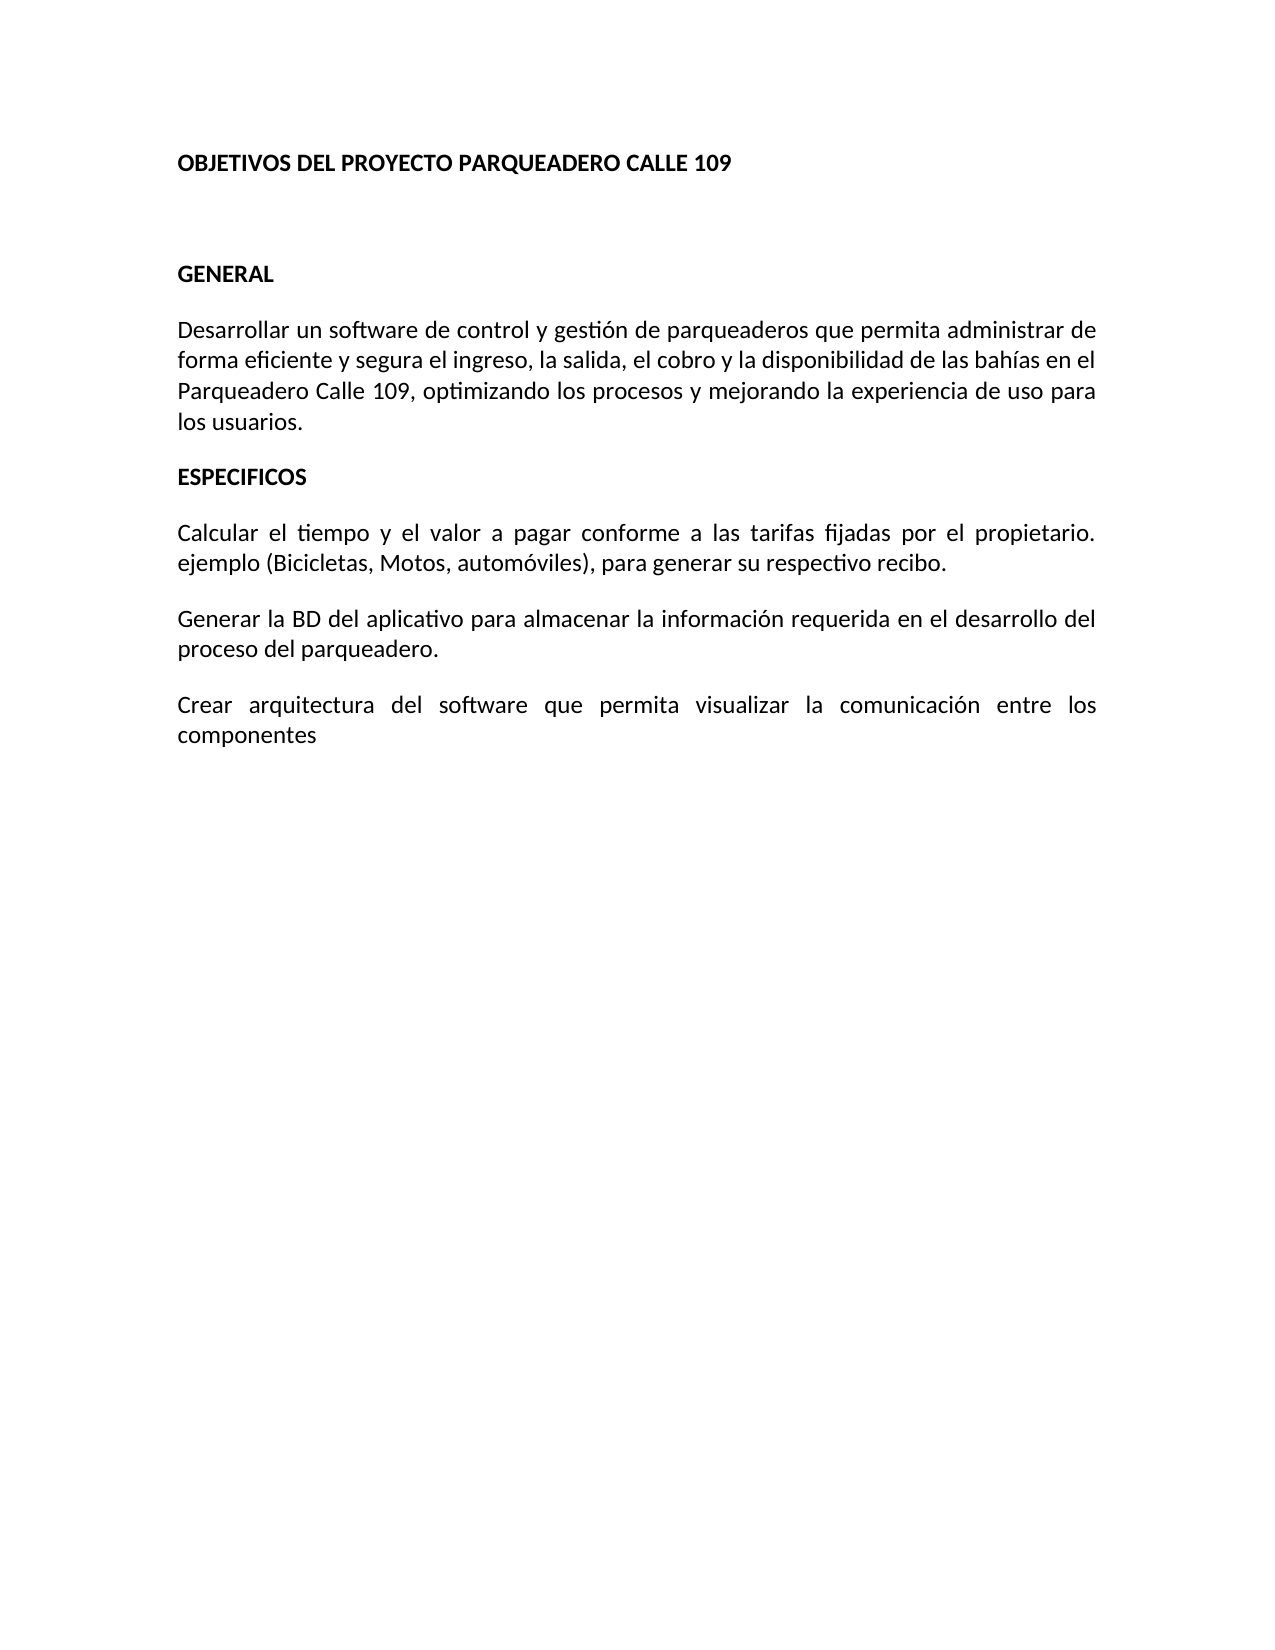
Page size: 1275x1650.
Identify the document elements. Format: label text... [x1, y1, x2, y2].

text Generar la BD del aplicativo para almacenar la información requerida en el desarrollo del proceso del parqueadero. [177, 603, 1098, 664]
text Calcular el tiempo y el valor a pagar conforme a las tarifas fijadas por el propietario. ejemplo (Bicicletas, Motos, automóviles), para generar su respectivo recibo. [177, 517, 1098, 578]
text GENERAL [177, 259, 1098, 289]
text ESPECIFICOS [177, 461, 1098, 492]
text OBJETIVOS DEL PROYECTO PARQUEADERO CALLE 109 [177, 148, 1098, 178]
text Crear arquitectura del software que permita visualizar la comunicación entre los componentes [177, 689, 1098, 750]
text Desarrollar un software de control y gestión de parqueaderos que permita administrar de forma eficiente y segura el ingreso, la salida, el cobro y la disponibilidad de las bahías en el Parqueadero Calle 109, optimizando los procesos y mejorando la experiencia de uso para los usuarios. [177, 314, 1098, 436]
